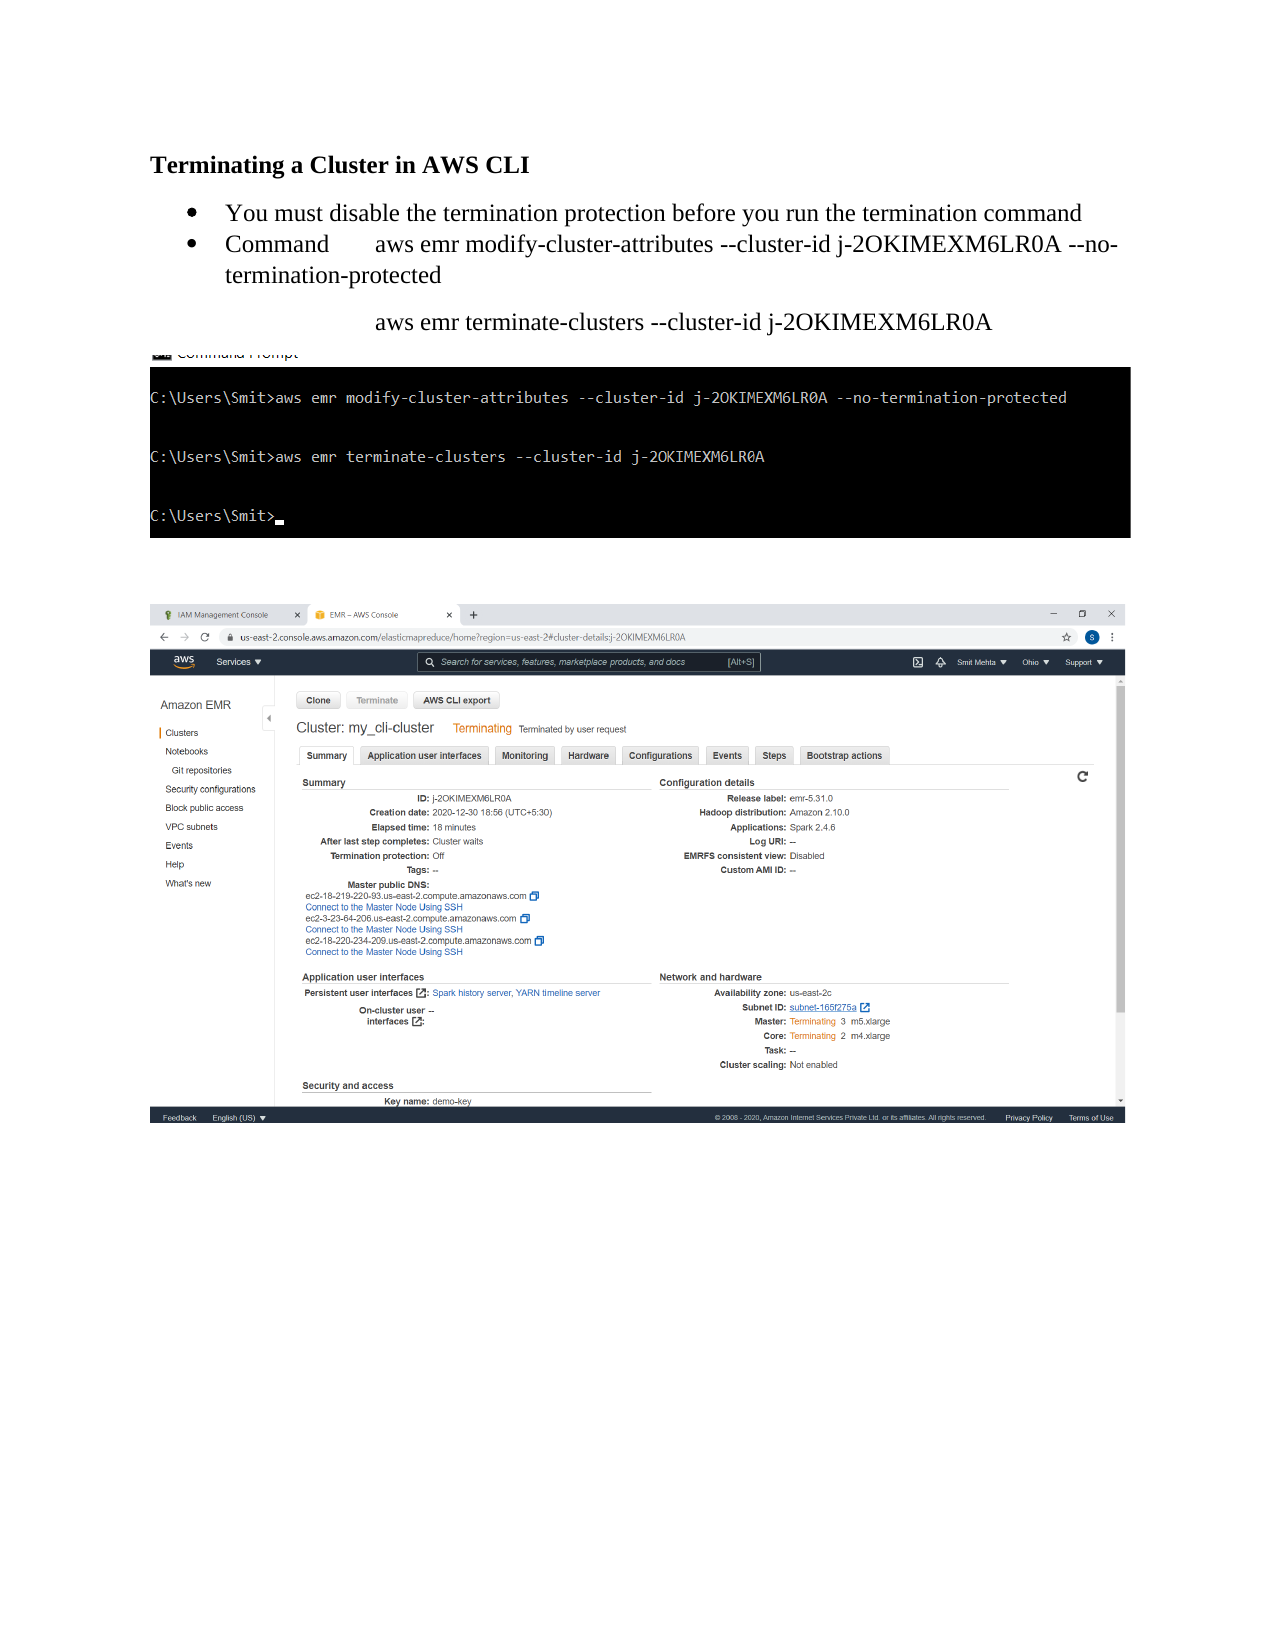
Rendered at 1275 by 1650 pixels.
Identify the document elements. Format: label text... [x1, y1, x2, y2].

picture [150, 604, 1125, 1123]
text aws emr terminate-clusters --cluster-id j-2OKIMEXM6LR0A [337, 307, 1125, 336]
list Command aws emr modify-cluster-attributes --cluster-id j-2OKIMEXM6LR0A --no-termination-protected [187, 229, 1125, 288]
text Terminating a Cluster in AWS CLI [150, 150, 1125, 179]
picture [150, 355, 1131, 538]
list You must disable the termination protection before you run the termination command [187, 198, 1125, 226]
